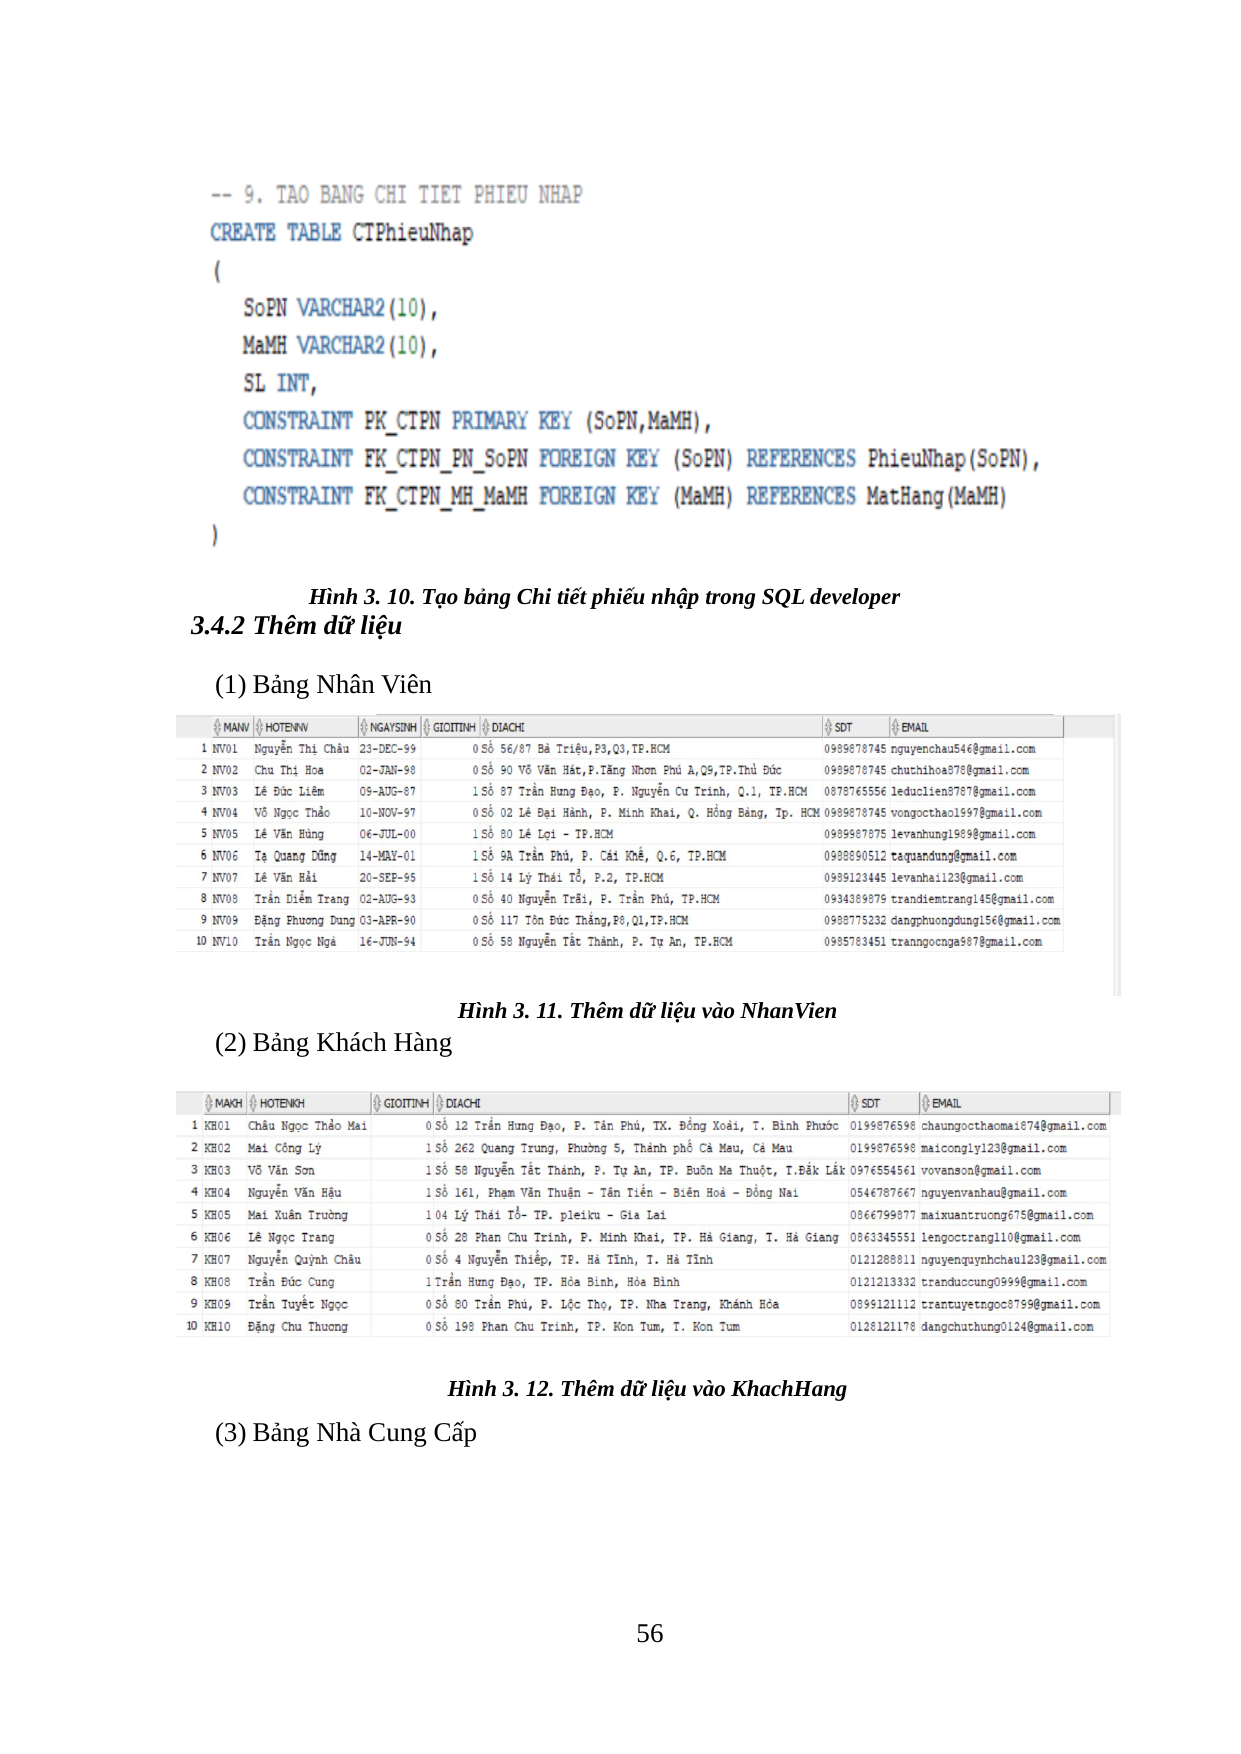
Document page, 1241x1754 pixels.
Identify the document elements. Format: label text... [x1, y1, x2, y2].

picture [176, 714, 1122, 996]
picture [176, 1091, 1121, 1366]
picture [209, 177, 1069, 552]
list Bảng Nhân Viên [215, 668, 1122, 699]
list Bảng Khách Hàng [215, 1024, 1122, 1058]
